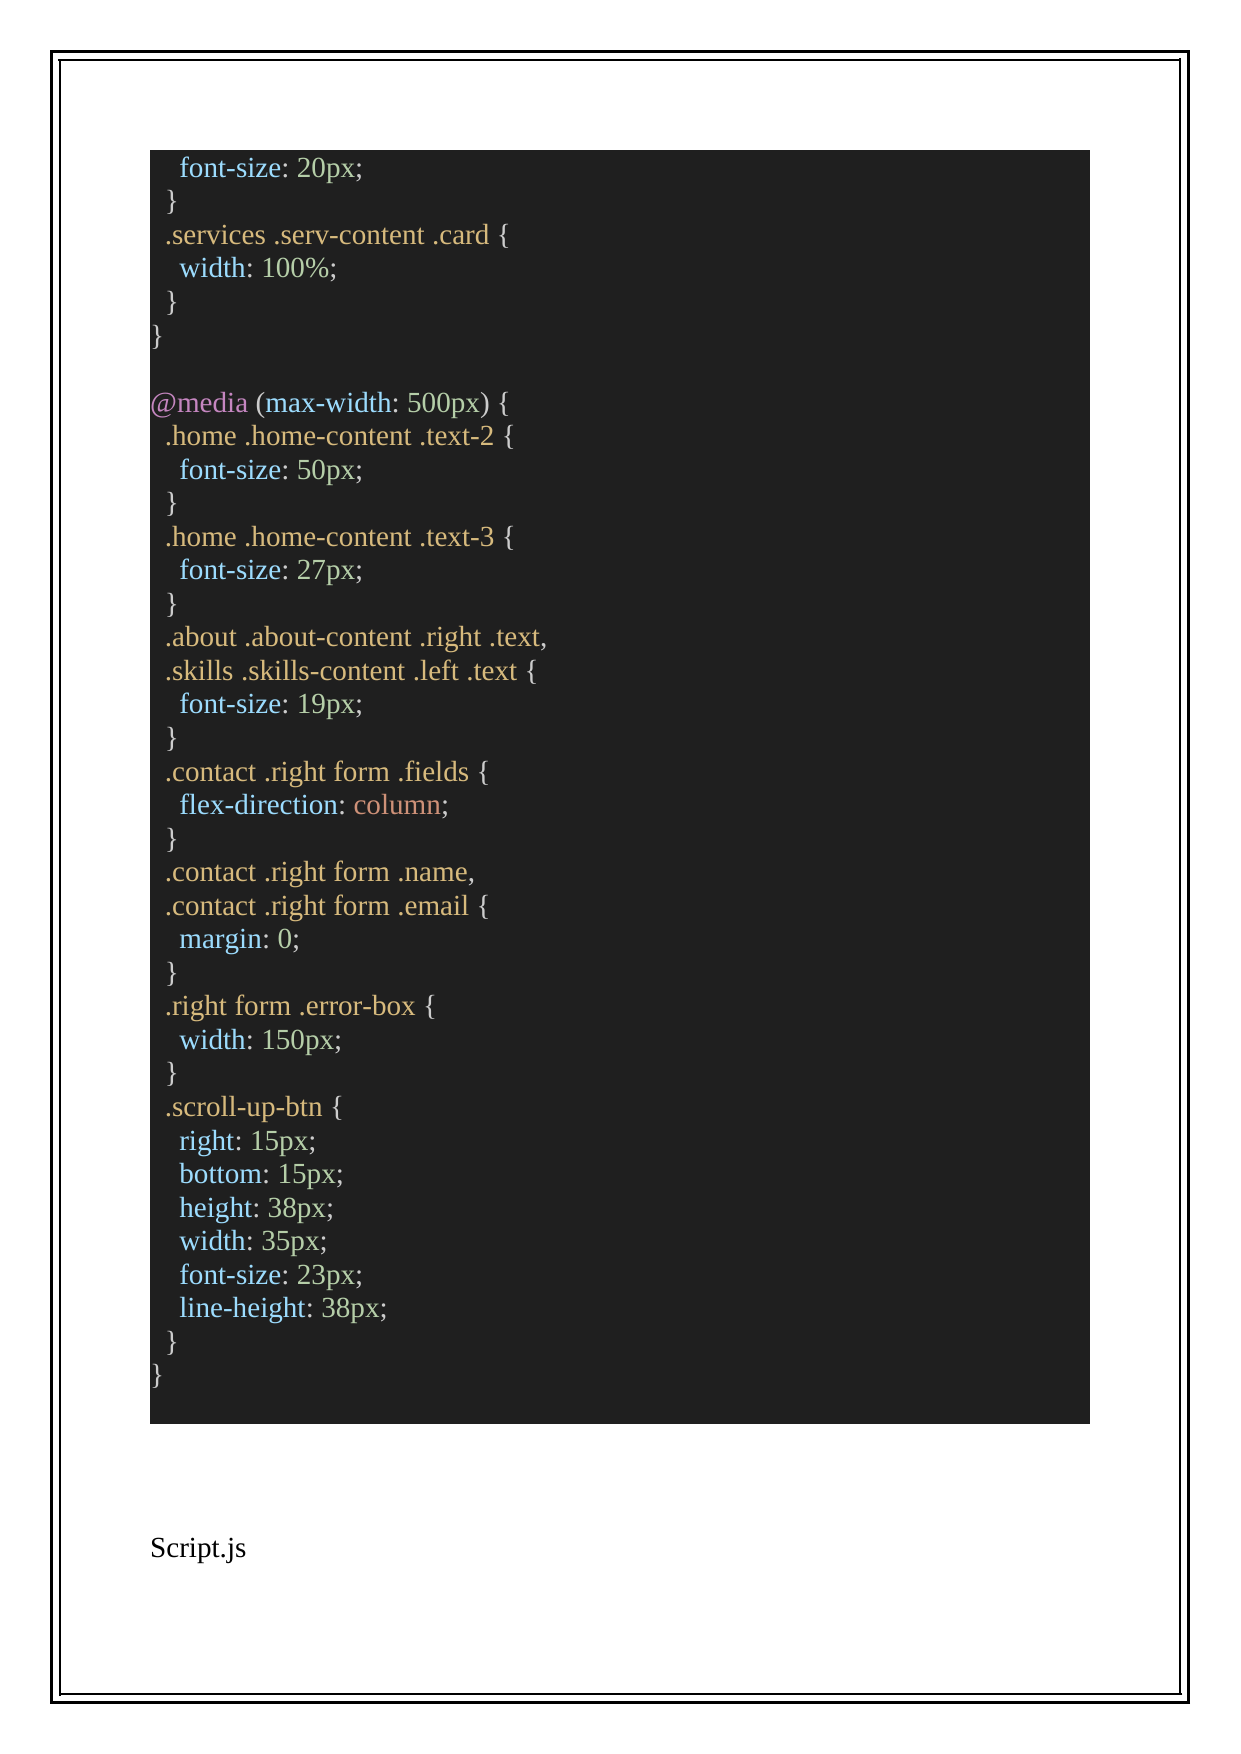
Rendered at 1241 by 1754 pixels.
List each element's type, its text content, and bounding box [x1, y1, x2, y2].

text .scroll-up-btn { [150, 1089, 1090, 1123]
text font-size: 27px; [150, 552, 1090, 586]
text font-size: 19px; [150, 687, 1090, 720]
text } [150, 821, 1090, 854]
text .contact .right form .email { [150, 888, 1090, 921]
text .about .about-content .right .text, [150, 619, 1090, 653]
text .skills .skills-content .left .text { [150, 653, 1090, 687]
text .home .home-content .text-2 { [150, 418, 1090, 452]
text .contact .right form .fields { [150, 754, 1090, 787]
text .right form .error-box { [150, 988, 1090, 1022]
text } [150, 485, 1090, 519]
text font-size: 50px; [150, 452, 1090, 485]
text } [150, 955, 1090, 988]
text } [150, 318, 1090, 351]
text } [150, 1357, 1090, 1391]
text } [150, 1056, 1090, 1089]
text Script.js [150, 1530, 1090, 1564]
text width: 35px; [150, 1223, 1090, 1257]
text } [150, 183, 1090, 217]
text } [150, 284, 1090, 318]
text line-height: 38px; [150, 1290, 1090, 1324]
text @media (max-width: 500px) { [150, 385, 1090, 418]
text } [150, 1324, 1090, 1357]
text font-size: 23px; [150, 1257, 1090, 1290]
text height: 38px; [150, 1190, 1090, 1223]
text .services .serv-content .card { [150, 217, 1090, 251]
text margin: 0; [150, 921, 1090, 955]
text .contact .right form .name, [150, 854, 1090, 888]
text flex-direction: column; [150, 787, 1090, 821]
text bottom: 15px; [150, 1156, 1090, 1190]
text font-size: 20px; [150, 150, 1090, 183]
text } [150, 586, 1090, 619]
text } [150, 720, 1090, 754]
text width: 150px; [150, 1022, 1090, 1056]
text .home .home-content .text-3 { [150, 519, 1090, 552]
text width: 100%; [150, 251, 1090, 284]
text right: 15px; [150, 1123, 1090, 1156]
